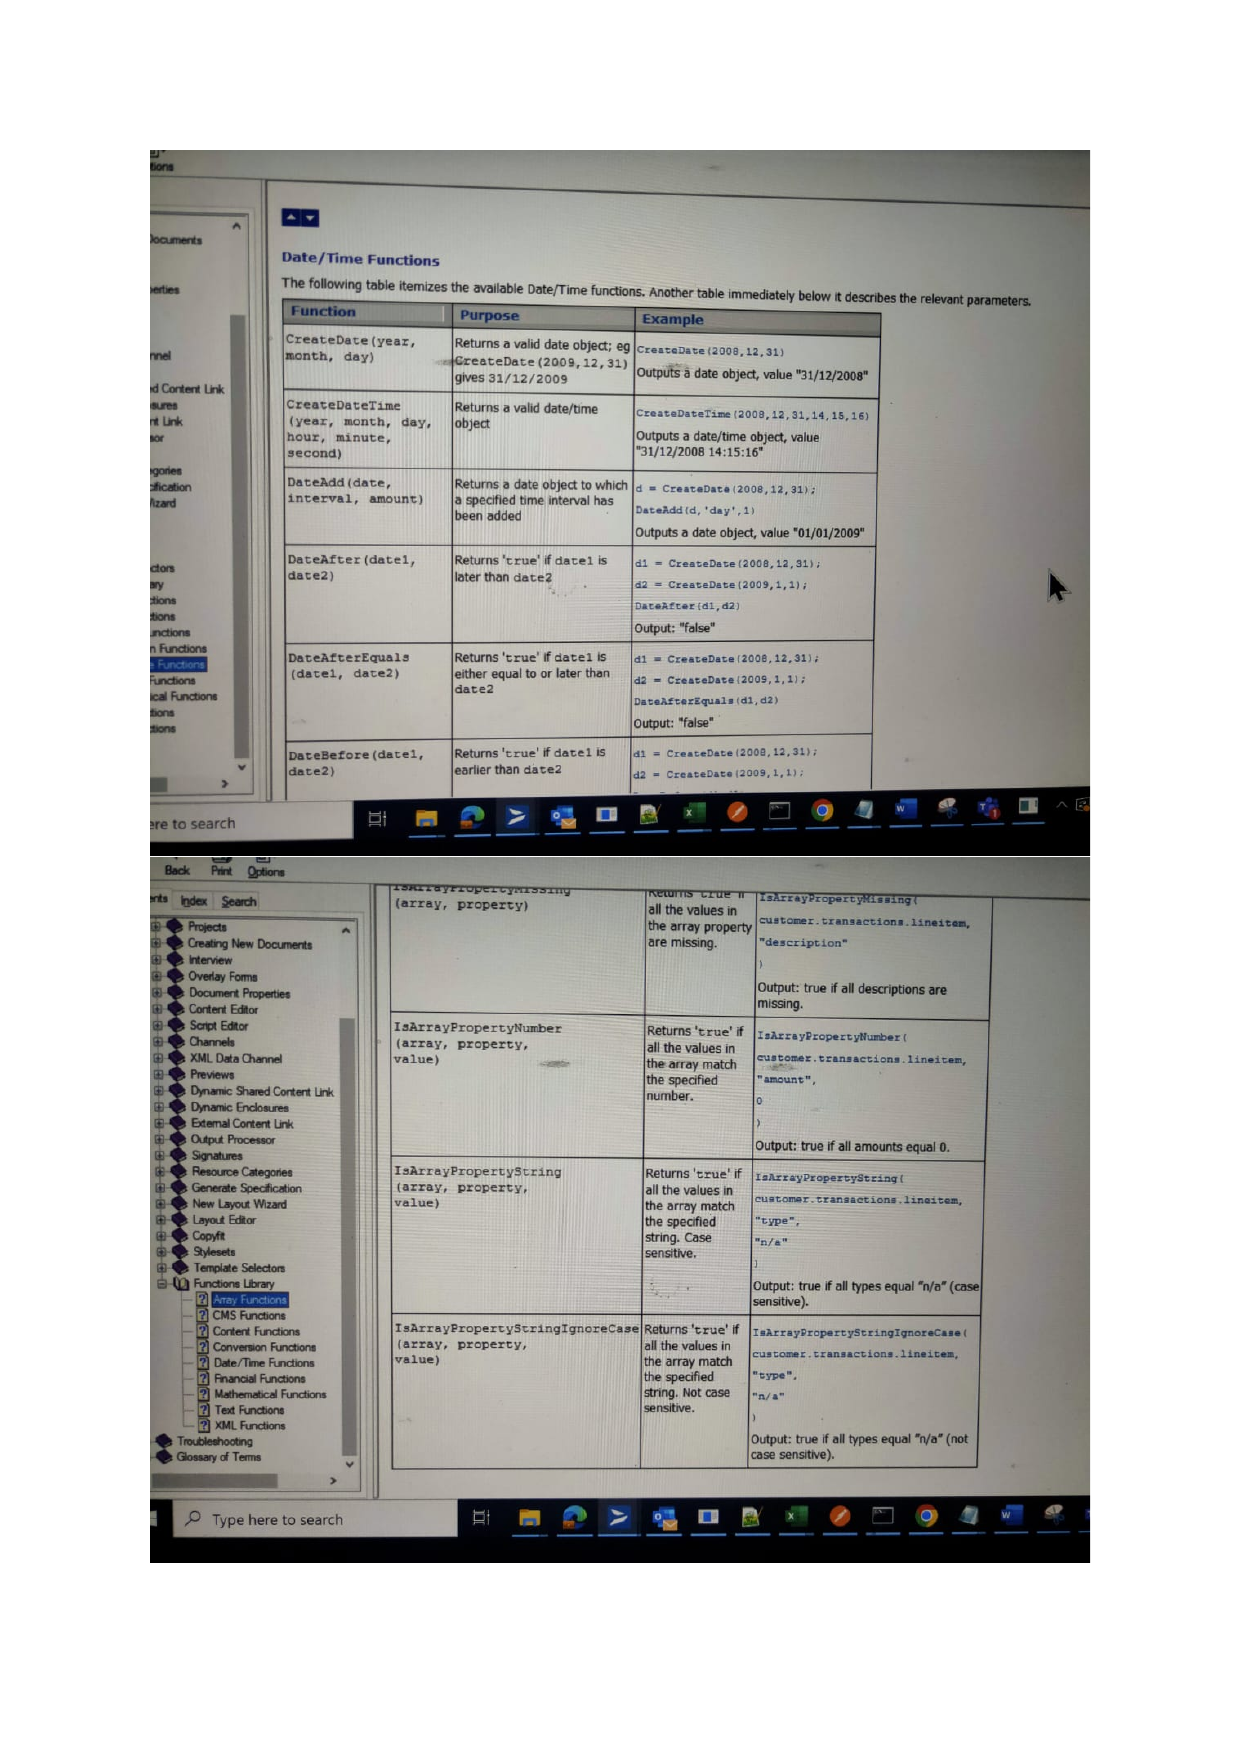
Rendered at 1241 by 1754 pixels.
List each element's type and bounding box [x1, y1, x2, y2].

picture [150, 150, 1091, 856]
picture [150, 857, 1091, 1563]
